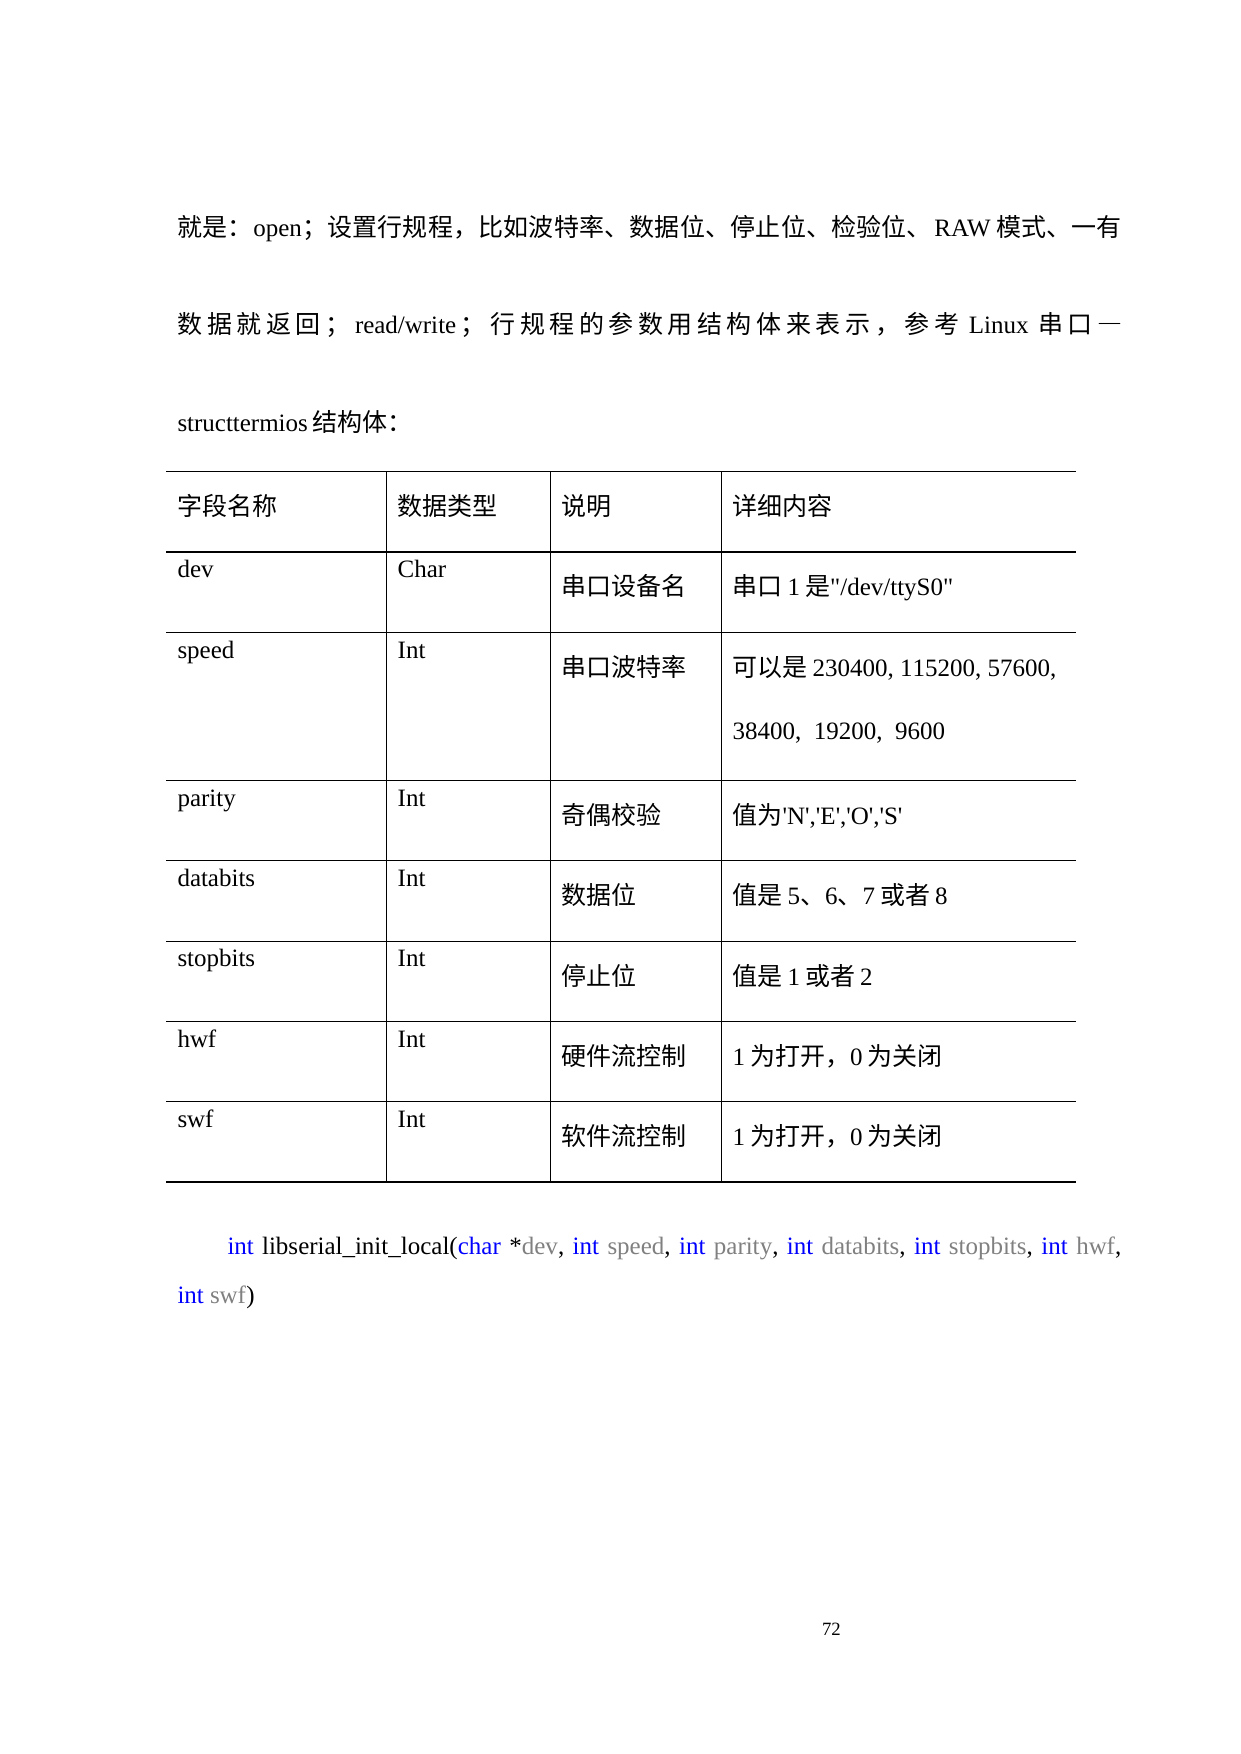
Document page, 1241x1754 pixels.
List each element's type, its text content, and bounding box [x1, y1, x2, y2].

table_cell 1为打开，0为关闭 [722, 1022, 1076, 1101]
table_cell speed [166, 633, 386, 780]
table_cell parity [166, 781, 386, 860]
table_cell hwf [166, 1022, 386, 1101]
table_cell Char [387, 553, 550, 632]
table_header 数据类型 [387, 472, 550, 551]
table_cell Int [387, 781, 550, 860]
table_cell stopbits [166, 942, 386, 1021]
table_cell Int [387, 861, 550, 941]
text int libserial_init_local(char *dev, int speed, int parity, int databits, int stopbits, int hwf, int swf) [177, 1229, 1122, 1311]
table_cell Int [387, 1022, 550, 1101]
table_cell Int [387, 633, 550, 780]
table_cell 数据位 [551, 861, 721, 941]
table_cell dev [166, 553, 386, 632]
table_cell 硬件流控制 [551, 1022, 721, 1101]
table_cell Int [387, 942, 550, 1021]
table_cell 软件流控制 [551, 1102, 721, 1181]
table_cell 值为'N','E','O','S' [722, 781, 1076, 860]
table_cell databits [166, 861, 386, 941]
table_cell 停止位 [551, 942, 721, 1021]
table_header 说明 [551, 472, 721, 551]
table_header 字段名称 [166, 472, 386, 551]
table_header 详细内容 [722, 472, 1076, 551]
table_cell swf [166, 1102, 386, 1181]
table_cell 值是5、6、7或者8 [722, 861, 1076, 941]
table_cell 串口波特率 [551, 633, 721, 780]
table_cell 值是1或者2 [722, 942, 1076, 1021]
table_cell 串口设备名 [551, 553, 721, 632]
table_cell 1为打开，0为关闭 [722, 1102, 1076, 1181]
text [177, 193, 1122, 453]
table_cell 串口1是"/dev/ttyS0" [722, 553, 1076, 632]
table_cell 奇偶校验 [551, 781, 721, 860]
table_cell Int [387, 1102, 550, 1181]
table_cell 可以是230400, 115200, 57600, 38400, 19200, 9600 [722, 633, 1076, 780]
